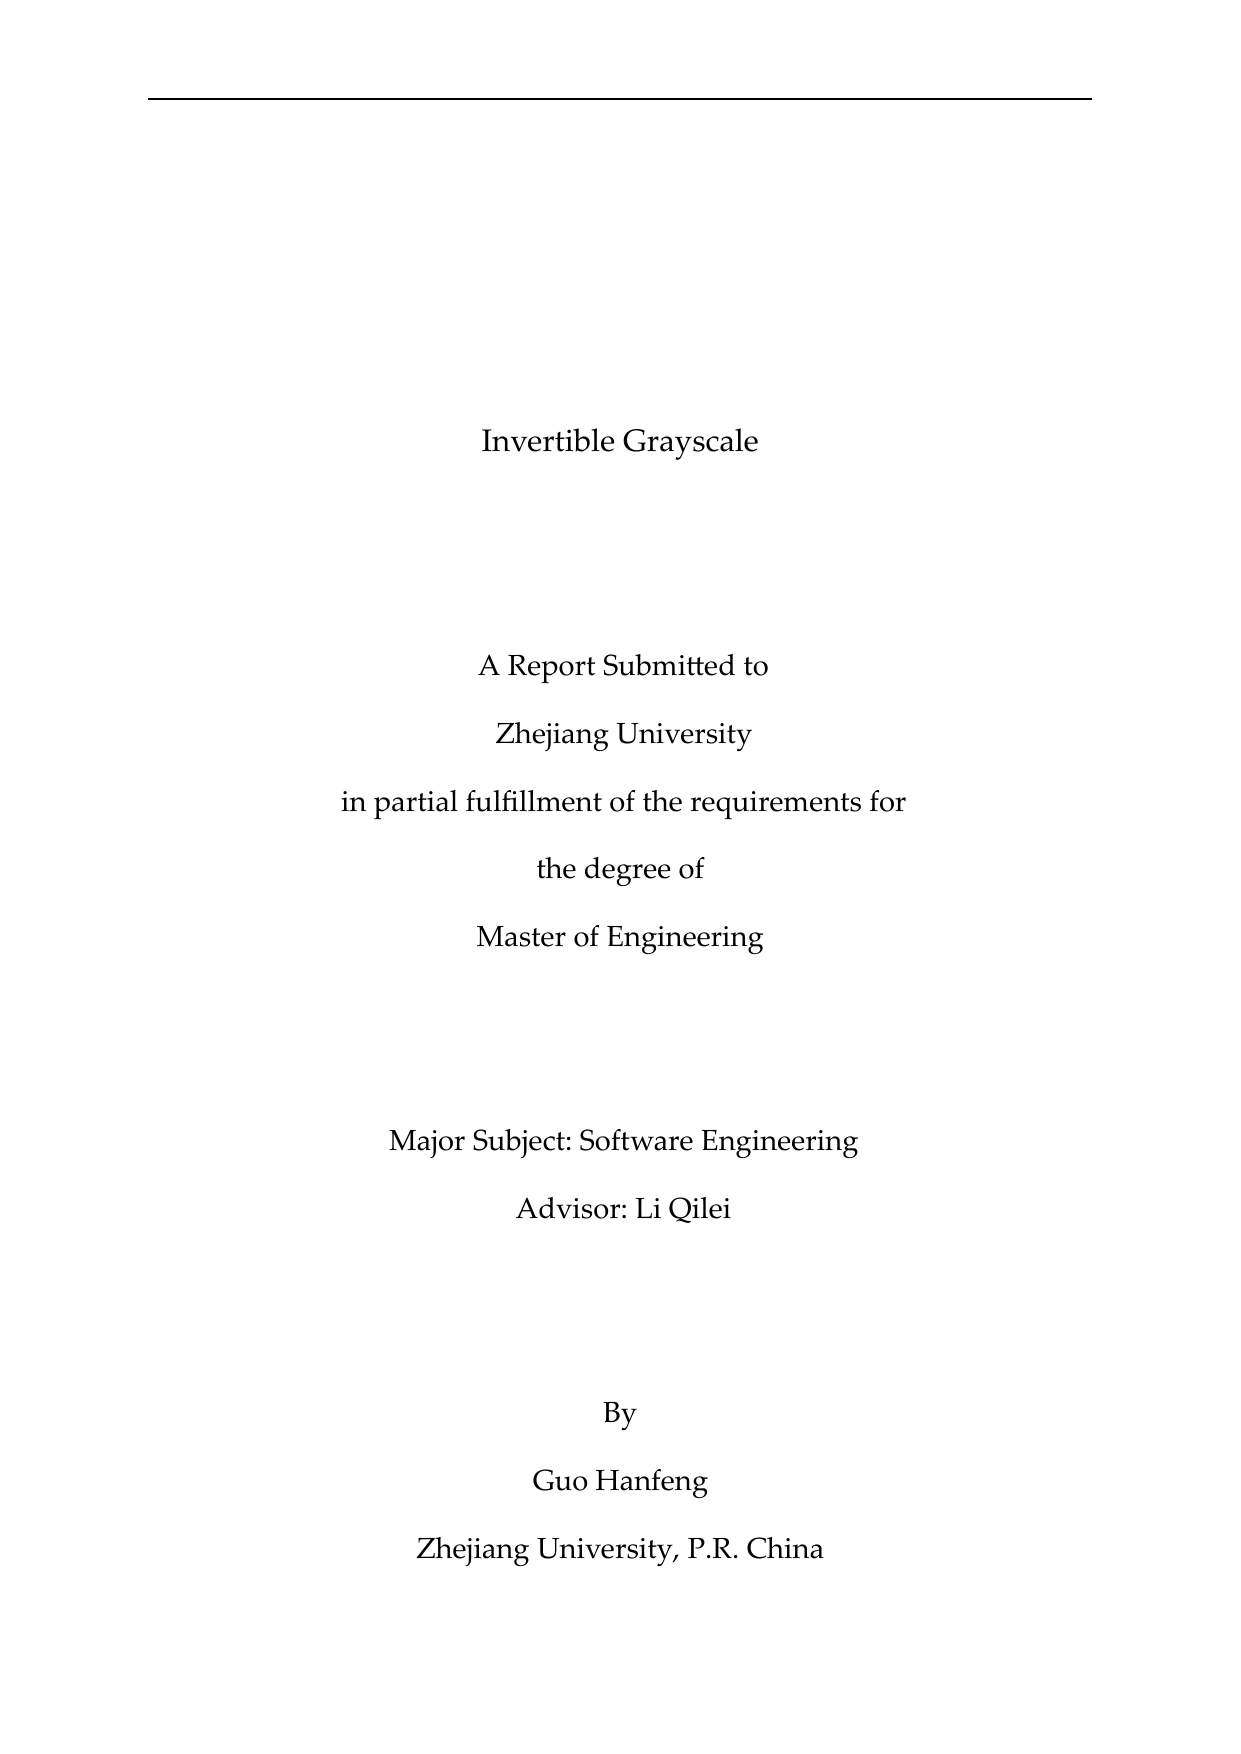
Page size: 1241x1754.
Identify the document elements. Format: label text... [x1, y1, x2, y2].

text By [148, 1377, 1092, 1445]
text Guo Hanfeng [148, 1445, 1092, 1513]
text Invertible Grayscale [148, 405, 1092, 473]
text the degree of [148, 833, 1092, 901]
text Advisor: Li Qilei [148, 1173, 1092, 1241]
text A Report Submitted to [148, 630, 1092, 698]
text , P.R. China [148, 1513, 1092, 1581]
text Master of Engineering [148, 901, 1092, 969]
text Major Subject: Software Engineering [148, 1105, 1092, 1173]
text in partial fulfillment of the requirements for [148, 766, 1092, 833]
